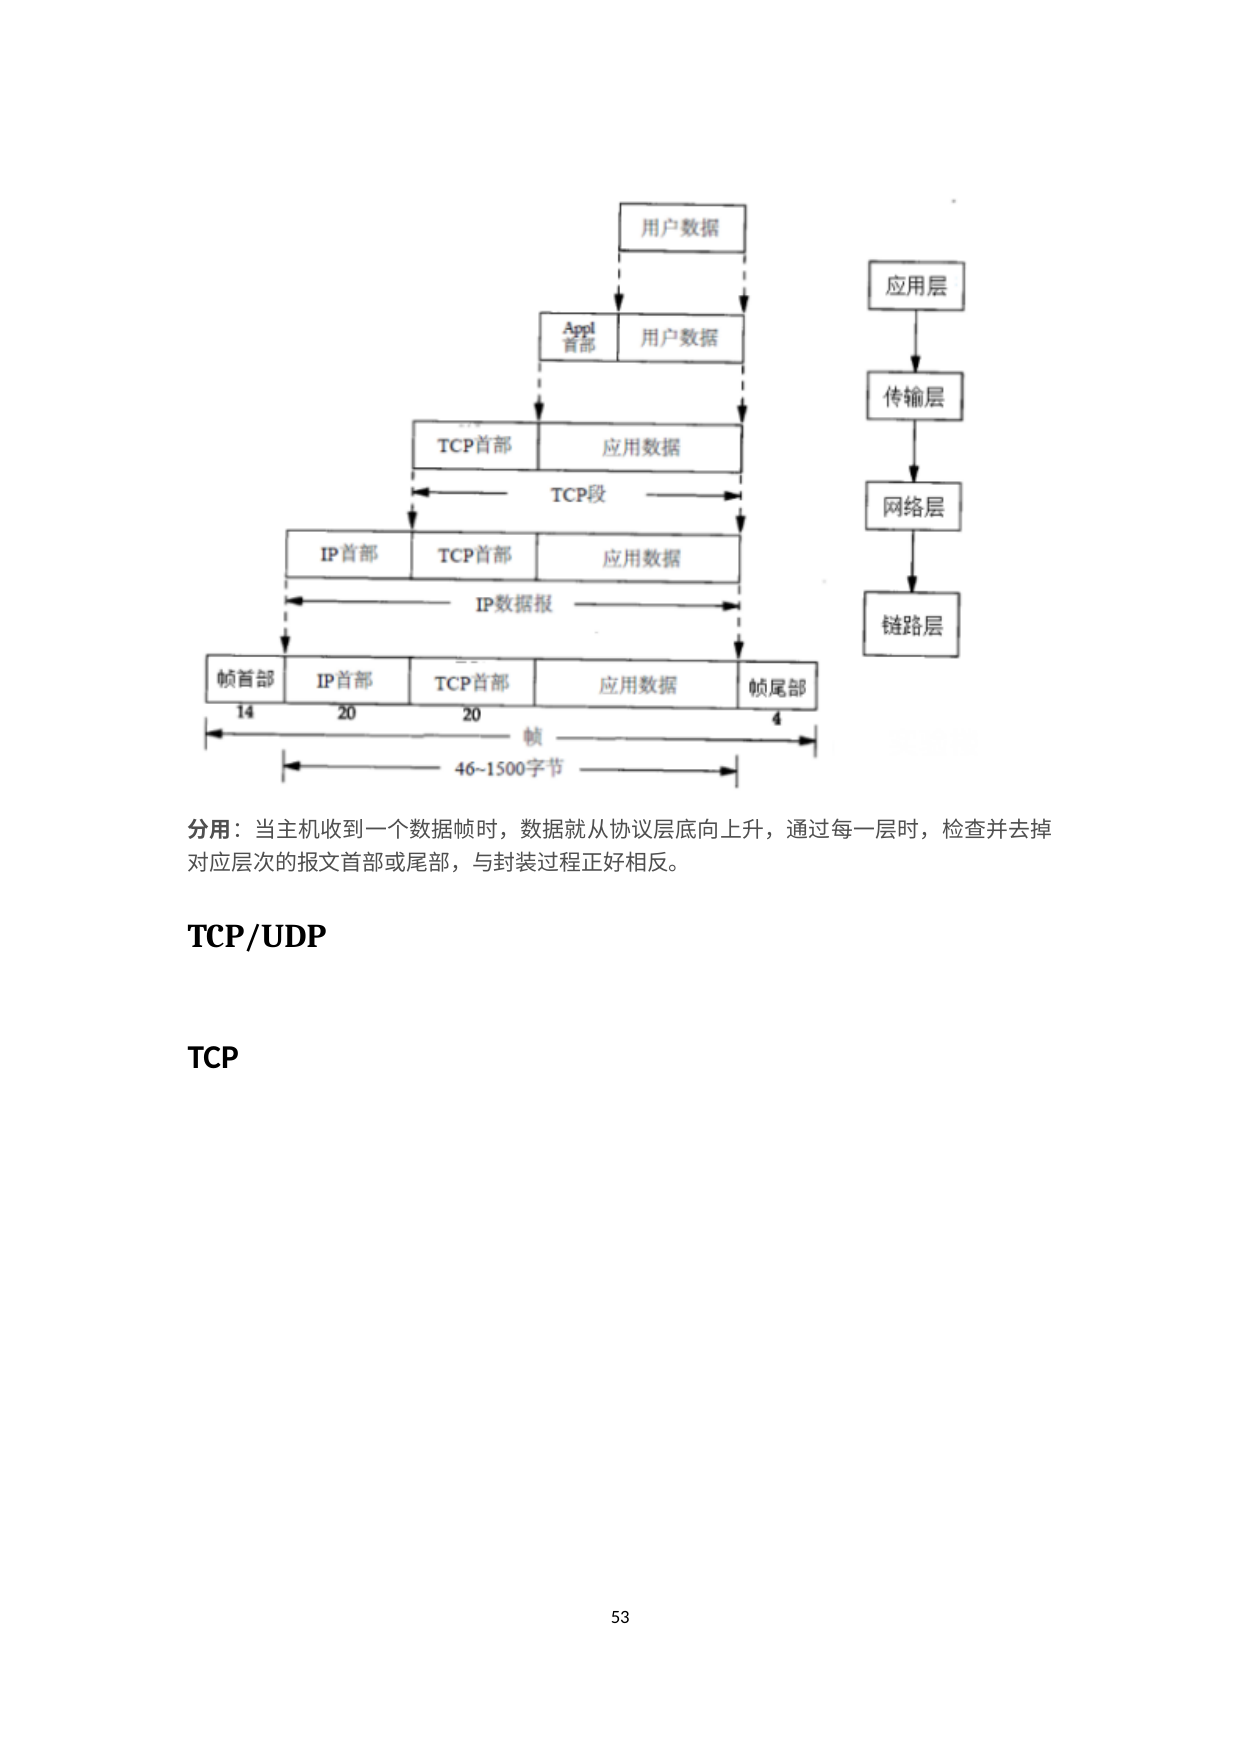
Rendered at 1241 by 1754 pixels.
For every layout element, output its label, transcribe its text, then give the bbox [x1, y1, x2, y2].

picture [187, 162, 1053, 801]
text 分用：当主机收到一个数据帧时，数据就从协议层底向上升，通过每一层时，检查并去掉对应层次的报文首部或尾部，与封装过程正好相反。 [187, 812, 1053, 877]
subtitle TCP [187, 1024, 1053, 1089]
subtitle TCP/UDP [187, 904, 1053, 969]
